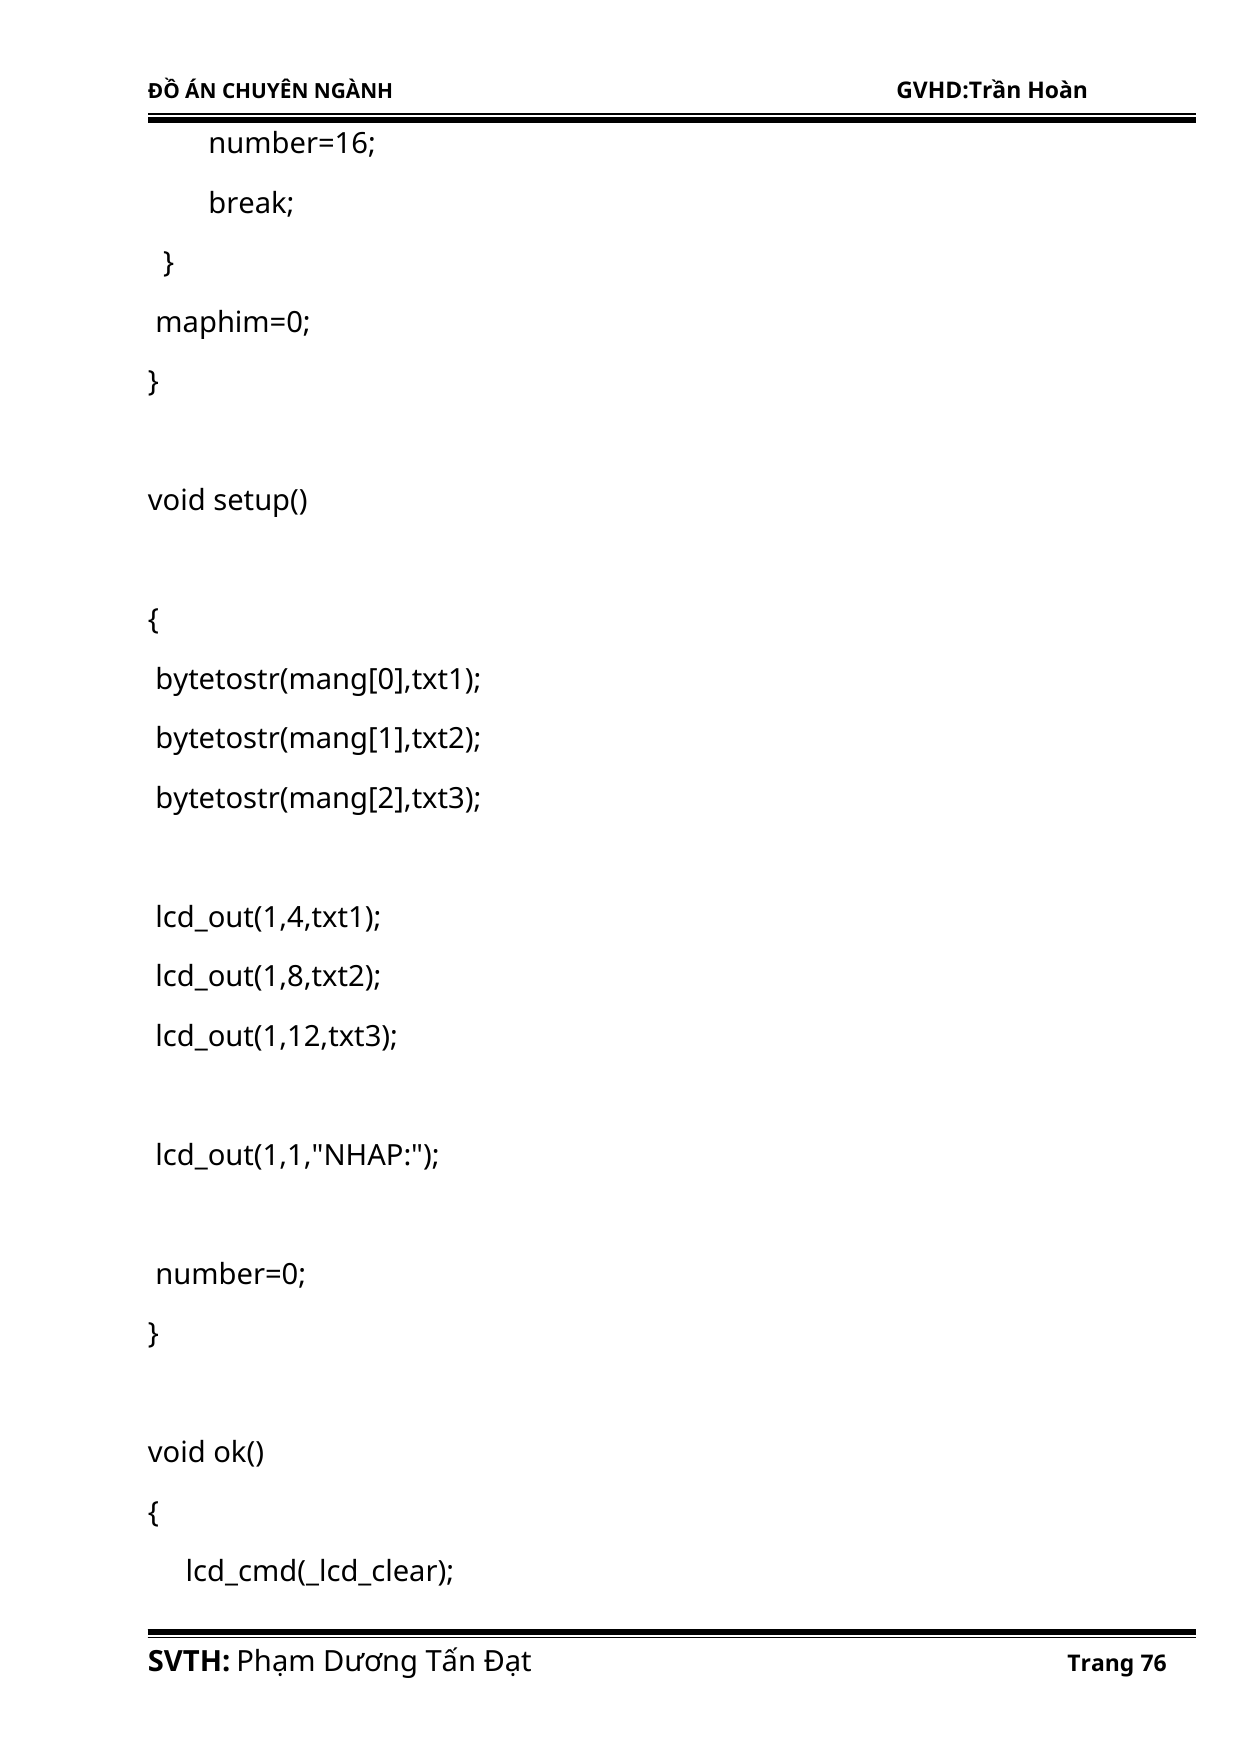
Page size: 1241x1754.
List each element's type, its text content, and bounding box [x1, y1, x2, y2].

text lcd_out(1,1,"NHAP:"); [148, 1134, 1196, 1174]
text lcd_cmd(_lcd_clear); [148, 1550, 1196, 1590]
text } [148, 361, 1196, 400]
text void setup() [148, 480, 1196, 519]
text bytetostr(mang[2],txt3); [148, 777, 1196, 817]
text } [148, 242, 1196, 281]
text number=16; [148, 123, 1196, 162]
text { [148, 1491, 1196, 1531]
text void ok() [148, 1431, 1196, 1471]
text lcd_out(1,12,txt3); [148, 1015, 1196, 1055]
text } [148, 1312, 1196, 1352]
text lcd_out(1,4,txt1); [148, 896, 1196, 936]
text maphim=0; [148, 301, 1196, 341]
text { [148, 599, 1196, 638]
text bytetostr(mang[1],txt2); [148, 718, 1196, 757]
text bytetostr(mang[0],txt1); [148, 658, 1196, 698]
text lcd_out(1,8,txt2); [148, 956, 1196, 995]
text break; [148, 182, 1196, 222]
text number=0; [148, 1253, 1196, 1293]
